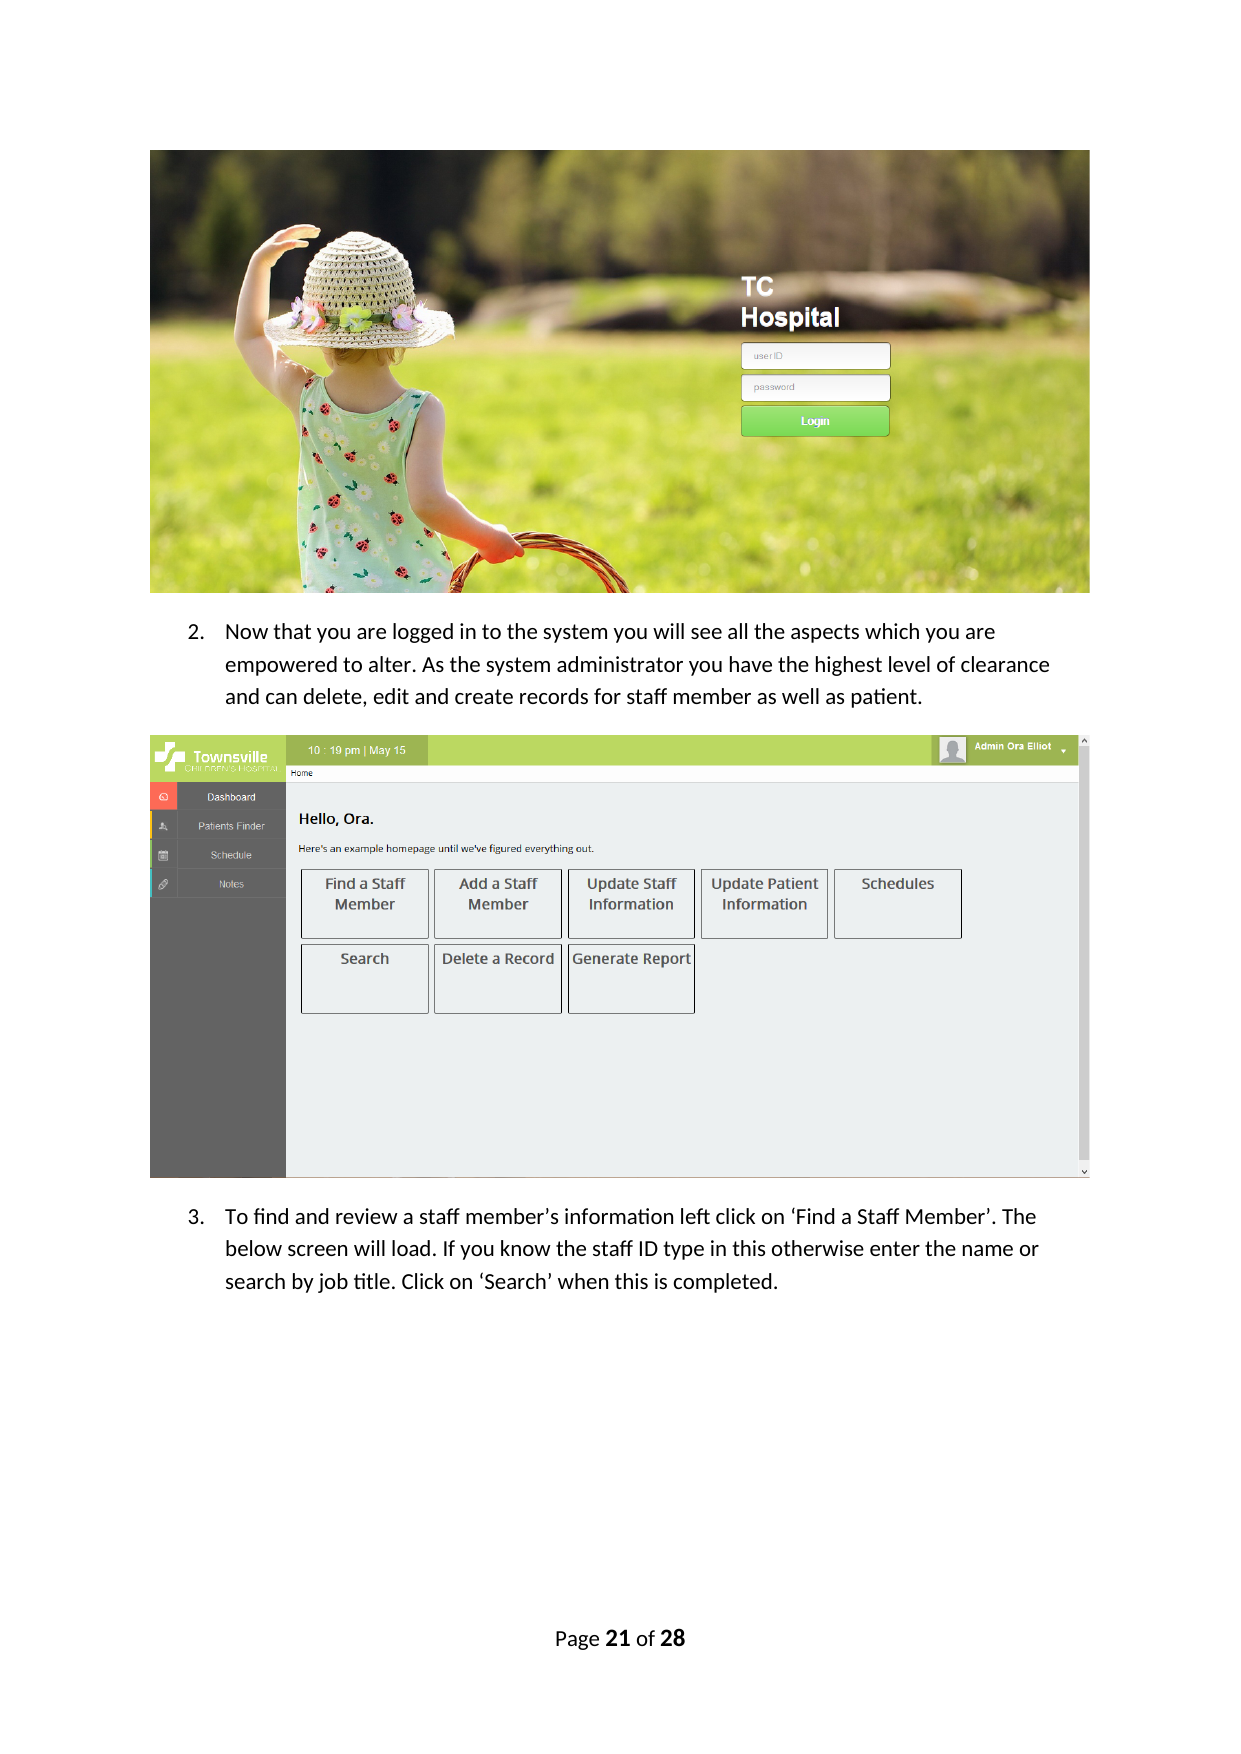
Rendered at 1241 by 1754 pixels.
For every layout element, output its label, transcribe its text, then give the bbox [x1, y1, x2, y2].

list Now that you are logged in to the system you will see all the aspects which you are empowered to alter. As the system administrator you have the highest level of clearance and can delete, edit and create records for staff member as well as patient. [187, 617, 1090, 710]
list To find and review a staff member’s information left click on ‘Find a Staff Member’. The below screen will load. If you know the staff ID type in this otherwise enter the name or search by job title. Click on ‘Search’ when this is completed. [187, 1202, 1090, 1295]
picture [150, 735, 1090, 1178]
picture [150, 150, 1090, 593]
